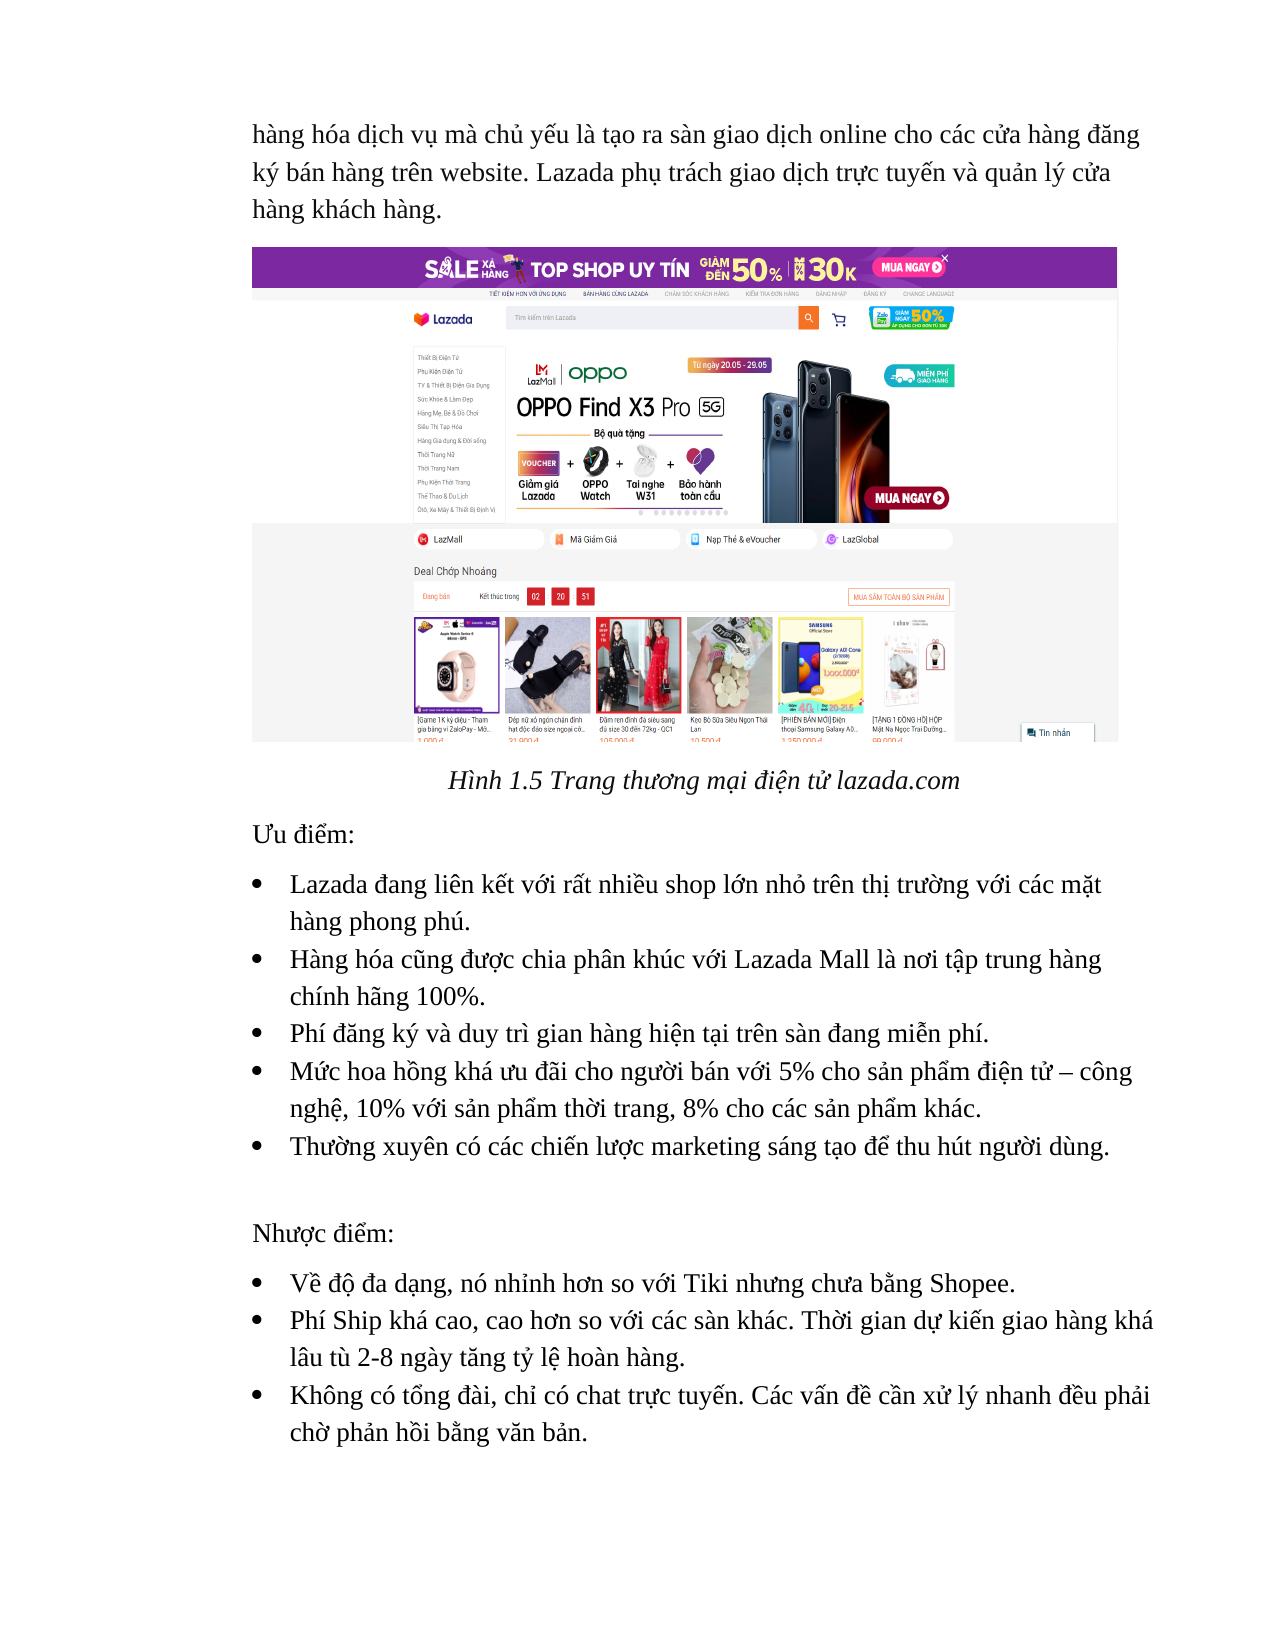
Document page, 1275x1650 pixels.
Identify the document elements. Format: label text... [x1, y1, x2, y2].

list Lazada đang liên kết với rất nhiều shop lớn nhỏ trên thị trường với các mặt hàng phong phú. [252, 868, 1156, 937]
list Phí Ship khá cao, cao hơn so với các sàn khác. Thời gian dự kiến giao hàng khá lâu tù 2-8 ngày tăng tỷ lệ hoàn hàng. [252, 1304, 1156, 1373]
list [252, 118, 1156, 224]
text Nhược điểm: [177, 1217, 1156, 1248]
text Hình 1.5 Trang thương mại điện tử lazada.com [177, 764, 1156, 795]
picture [252, 247, 1119, 742]
list Phí đăng ký và duy trì gian hàng hiện tại trên sàn đang miễn phí. [252, 1017, 1156, 1049]
list Không có tổng đài, chỉ có chat trực tuyến. Các vấn đề cần xử lý nhanh đều phải chờ phản hồi bằng văn bản. [252, 1379, 1156, 1447]
text Ưu điểm: [177, 818, 1156, 849]
list Thường xuyên có các chiến lược marketing sáng tạo để thu hút người dùng. [252, 1129, 1156, 1161]
list Hàng hóa cũng được chia phân khúc với Lazada Mall là nơi tập trung hàng chính hãng 100%. [252, 943, 1156, 1011]
list Mức hoa hồng khá ưu đãi cho người bán với 5% cho sản phẩm điện tử – công nghệ, 10% với sản phẩm thời trang, 8% cho các sản phẩm khác. [252, 1055, 1156, 1123]
list Về độ đa dạng, nó nhỉnh hơn so với Tiki nhưng chưa bằng Shopee. [252, 1267, 1156, 1298]
